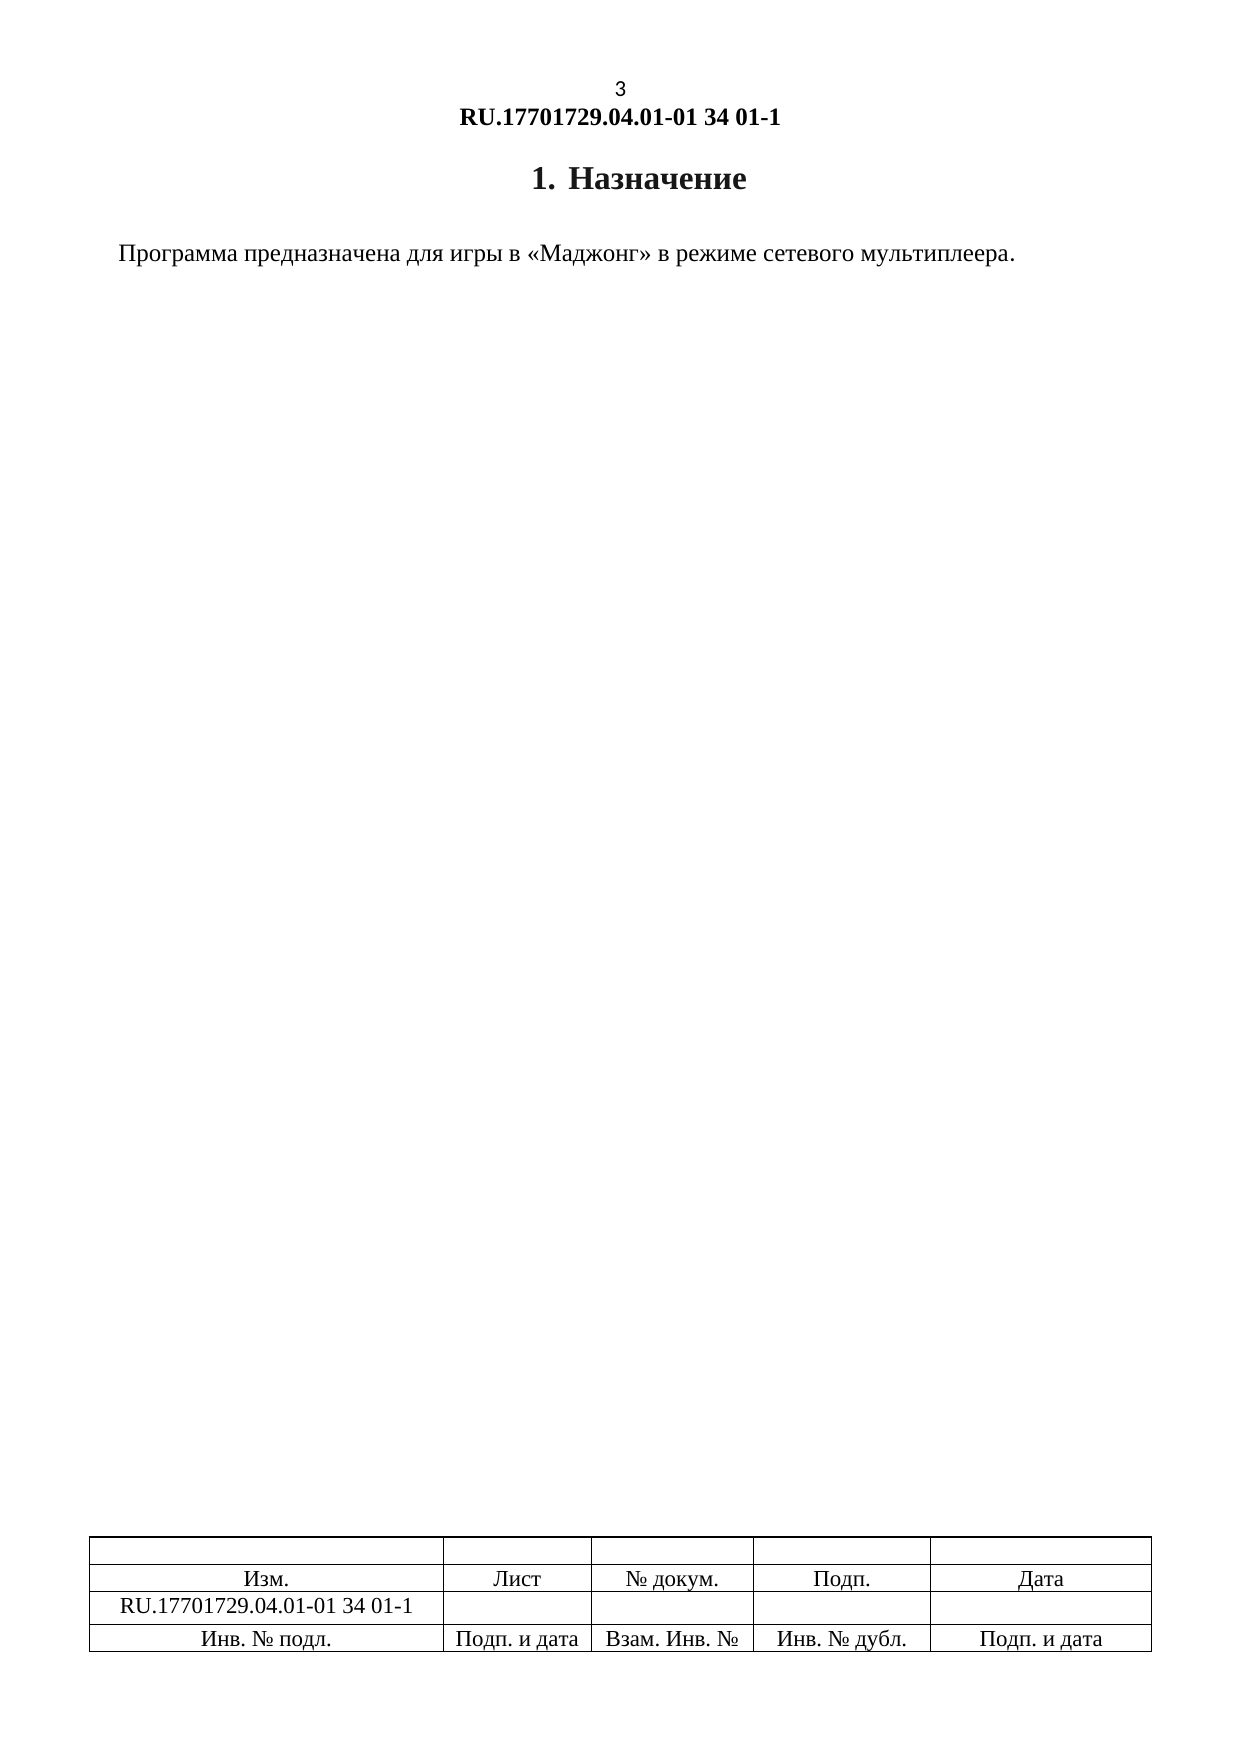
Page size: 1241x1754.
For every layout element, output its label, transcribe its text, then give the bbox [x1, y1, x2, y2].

subtitle Назначение [96, 159, 1181, 197]
text Программа предназначена для игры в «Маджонг» в режиме сетевого мультиплеера. [118, 237, 1181, 268]
